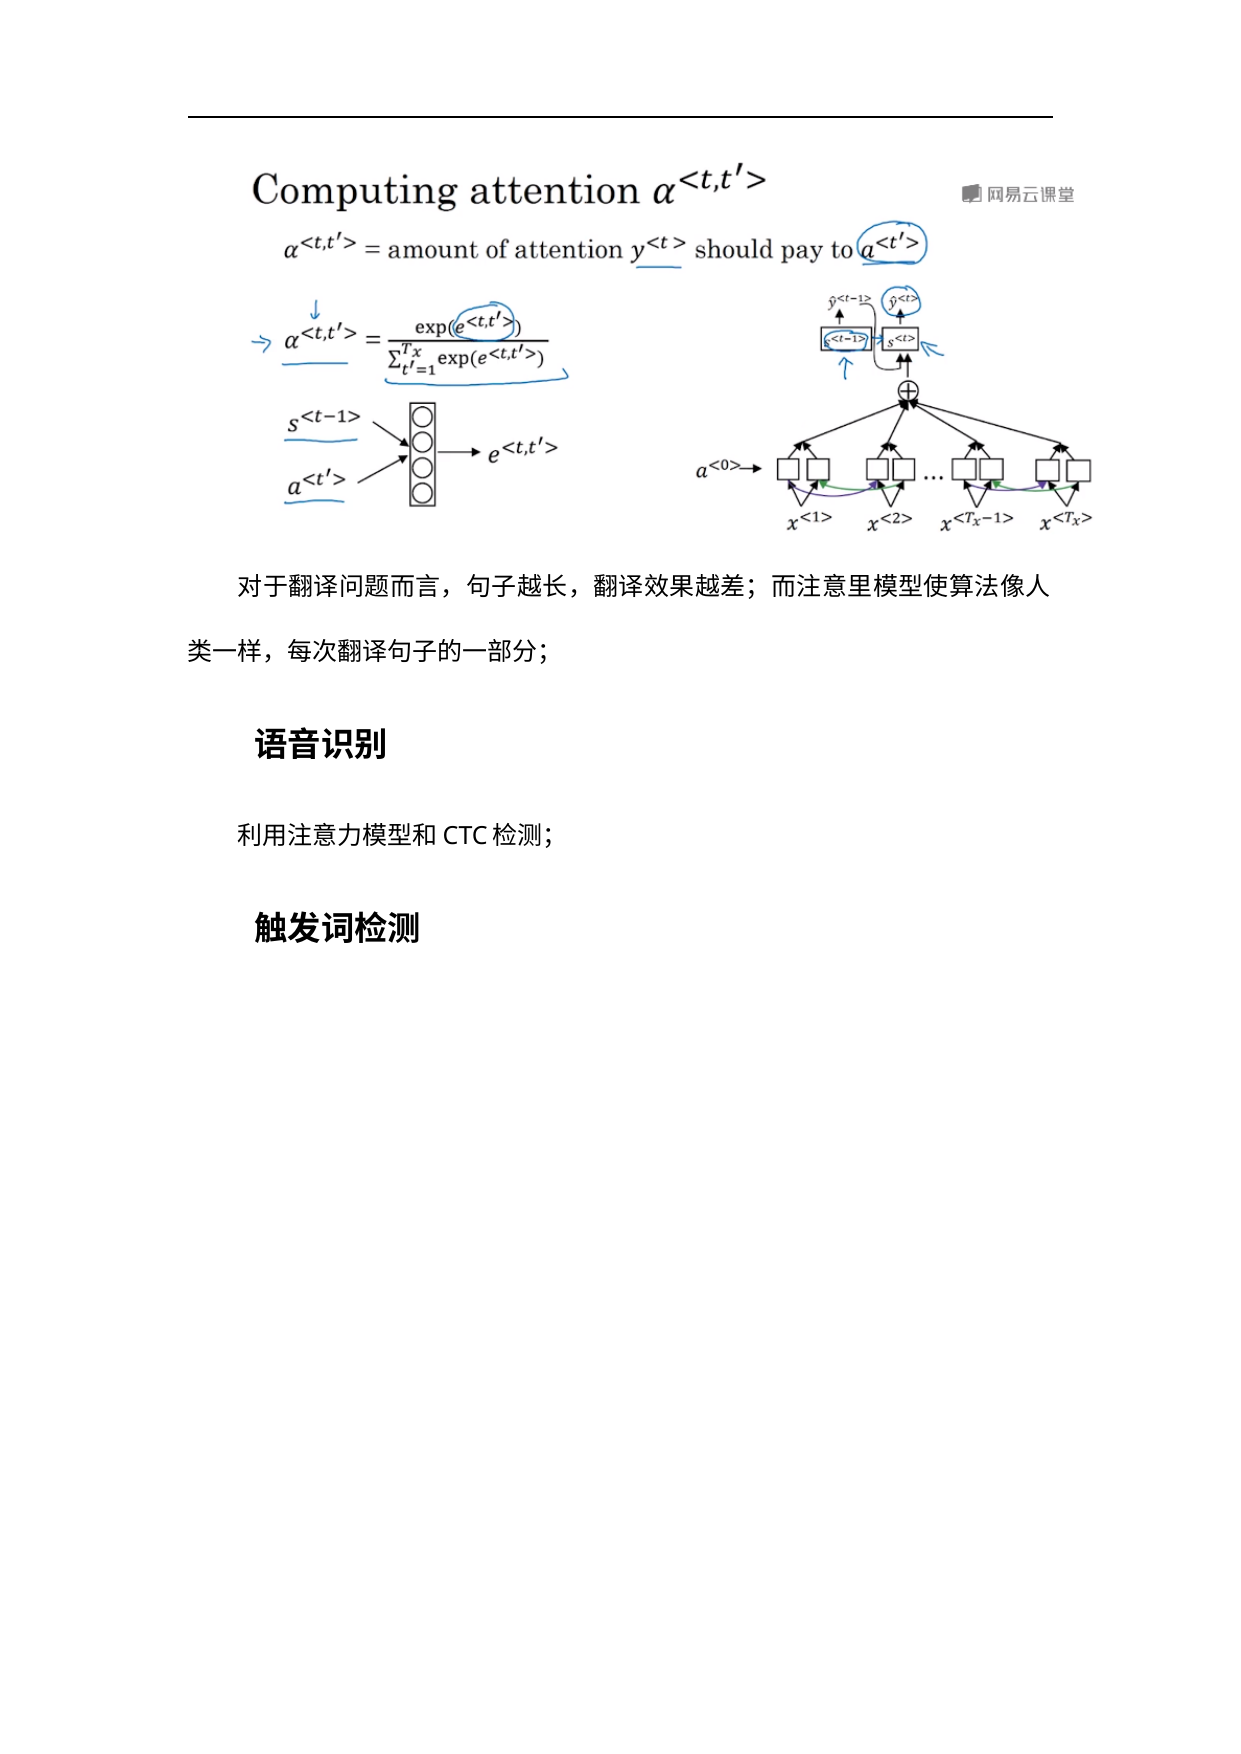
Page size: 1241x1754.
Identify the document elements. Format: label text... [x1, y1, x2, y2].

text 对于翻译问题而言，句子越长，翻译效果越差；而注意里模型使算法像人类一样，每次翻译句子的一部分； [187, 552, 1053, 682]
subtitle 语音识别 [187, 709, 1053, 774]
text 利用注意力模型和CTC检测； [187, 801, 1053, 866]
subtitle 触发词检测 [187, 893, 1053, 958]
picture [237, 162, 1103, 537]
